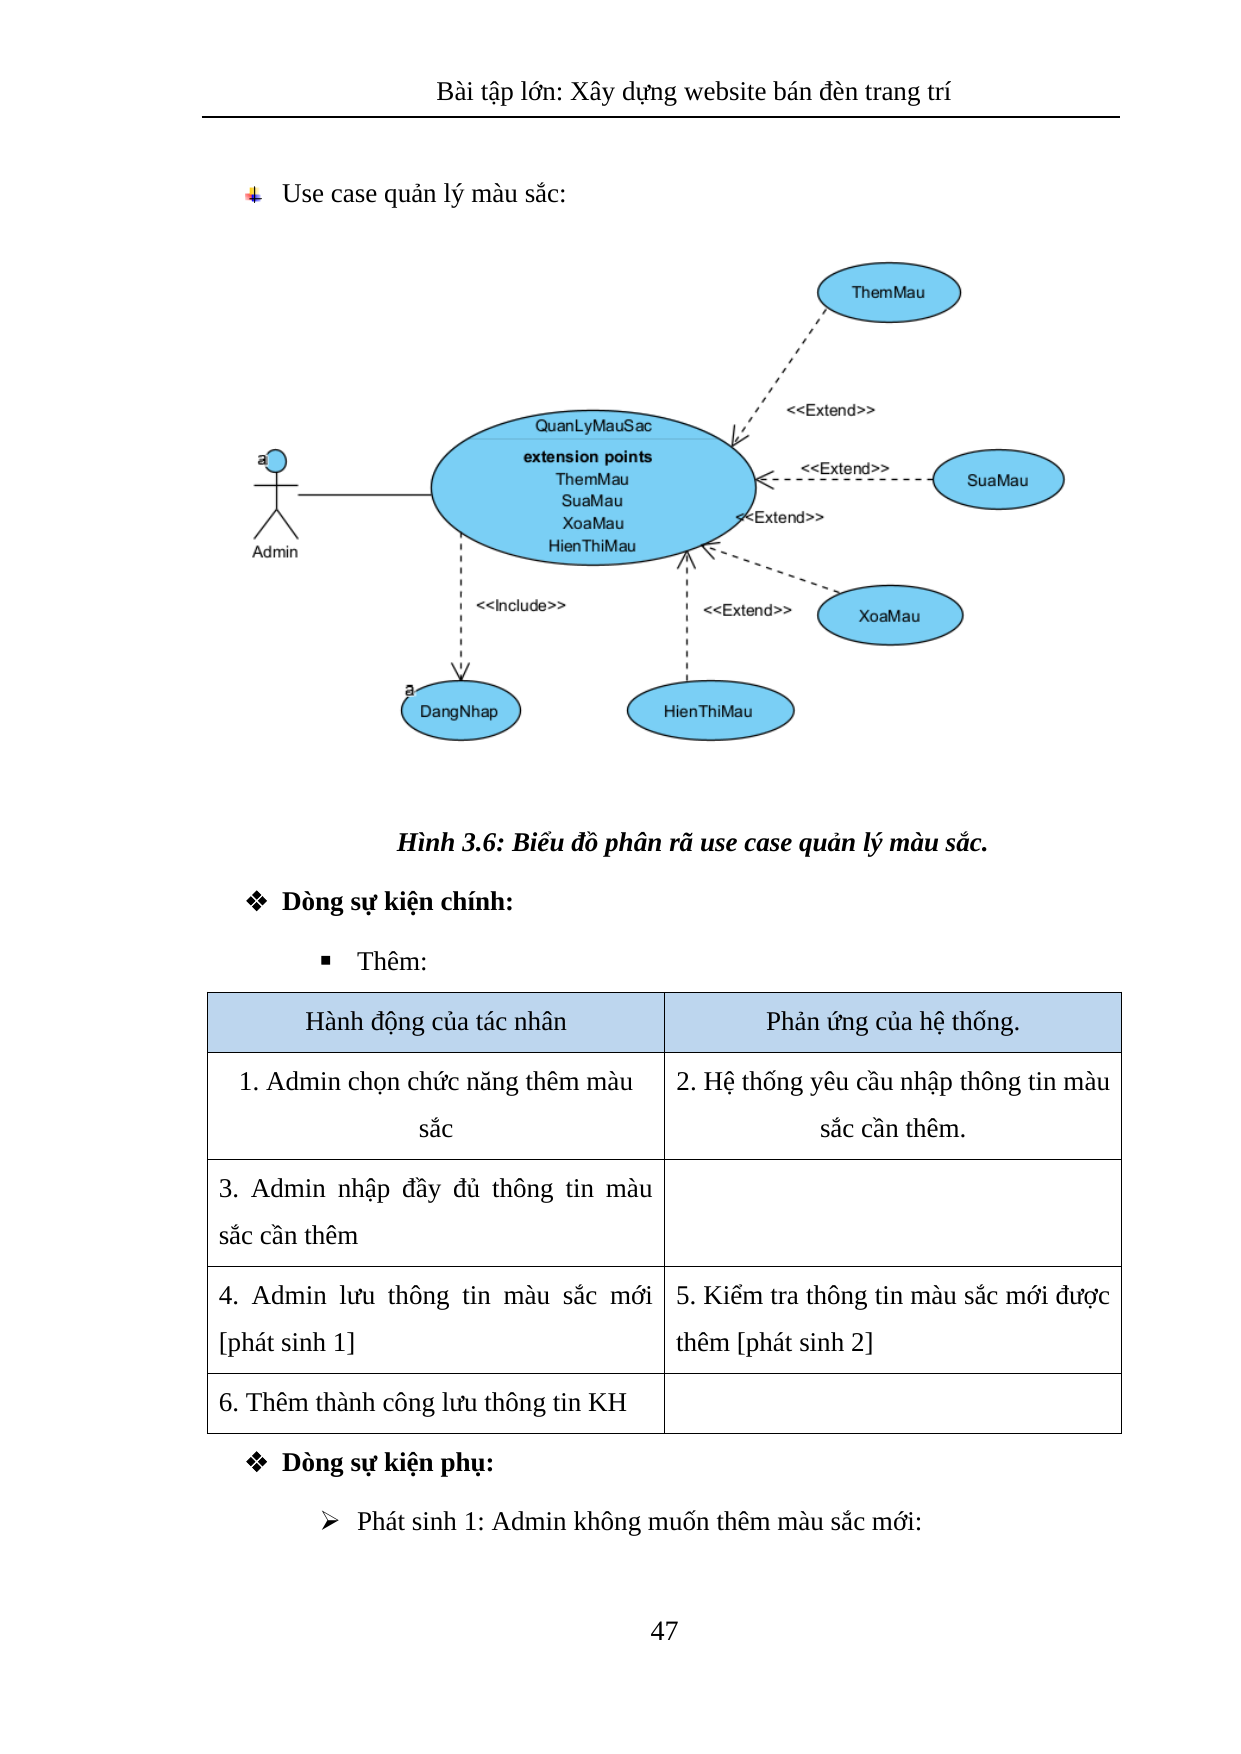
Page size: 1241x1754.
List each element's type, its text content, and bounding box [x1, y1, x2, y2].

picture [206, 223, 1123, 779]
list Dòng sự kiện chính: [244, 885, 1122, 917]
table_cell 3. Admin nhập đầy đủ thông tin màu sắc cần thêm [208, 1160, 664, 1266]
table_cell 4. Admin lưu thông tin màu sắc mới [phát sinh 1] [208, 1267, 664, 1372]
table_header Phản ứng của hệ thống. [665, 993, 1121, 1052]
list Phát sinh 1: Admin không muốn thêm màu sắc mới: [319, 1506, 1122, 1537]
table_cell 5. Kiểm tra thông tin màu sắc mới được thêm [phát sinh 2] [665, 1267, 1121, 1372]
list Dòng sự kiện phụ: [244, 1446, 1122, 1477]
table_cell [665, 1374, 1121, 1433]
table_cell 2. Hệ thống yêu cầu nhập thông tin màu sắc cần thêm. [665, 1053, 1121, 1159]
table_cell 1. Admin chọn chức năng thêm màu sắc [208, 1053, 664, 1159]
table_cell 6. Thêm thành công lưu thông tin KH [208, 1374, 664, 1433]
list Thêm: [319, 945, 1122, 976]
picture [245, 185, 262, 203]
list Use case quản lý màu sắc: [244, 177, 1122, 208]
table_header Hành động của tác nhân [208, 993, 664, 1052]
table_cell [665, 1160, 1121, 1266]
